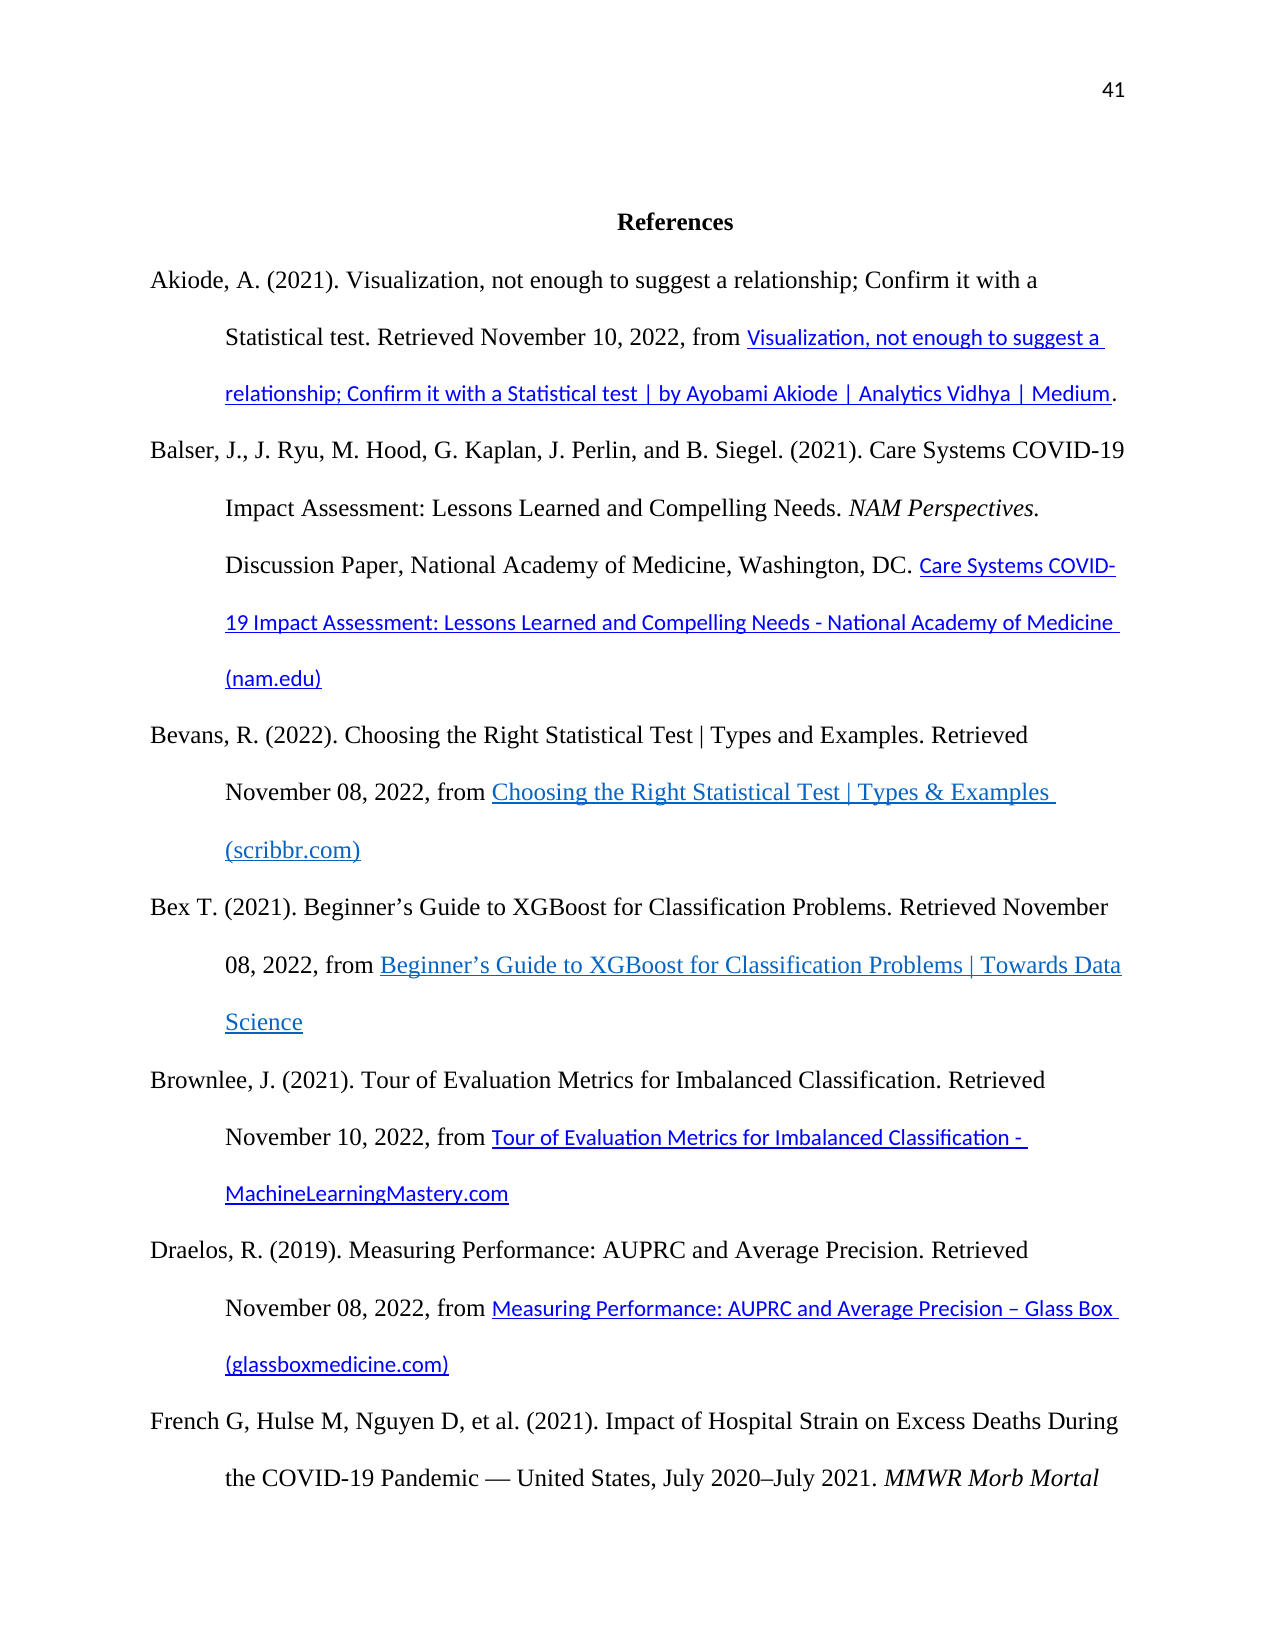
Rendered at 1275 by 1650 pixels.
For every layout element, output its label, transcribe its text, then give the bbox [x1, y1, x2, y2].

text Bevans, R. (2022). Choosing the Right Statistical Test | Types and Examples. Retrieved November 08, 2022, from Choosing the Right Statistical Test | Types & Examples (scribbr.com) [150, 720, 1125, 863]
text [150, 1406, 1125, 1492]
text References [150, 207, 1125, 236]
text Akiode, A. (2021). Visualization, not enough to suggest a relationship; Confirm it with a Statistical test. Retrieved November 10, 2022, from Visualization, not enough to suggest a relationship; Confirm it with a Statistical test | by Ayobami Akiode | Analytics Vidhya | Medium. [150, 265, 1125, 408]
text Draelos, R. (2019). Measuring Performance: AUPRC and Average Precision. Retrieved November 08, 2022, from Measuring Performance: AUPRC and Average Precision – Glass Box (glassboxmedicine.com) [150, 1235, 1125, 1378]
text Brownlee, J. (2021). Tour of Evaluation Metrics for Imbalanced Classification. Retrieved November 10, 2022, from Tour of Evaluation Metrics for Imbalanced Classification - MachineLearningMastery.com [150, 1065, 1125, 1207]
text Balser, J., J. Ryu, M. Hood, G. Kaplan, J. Perlin, and B. Siegel. (2021). Care Systems COVID-19 Impact Assessment: Lessons Learned and Compelling Needs. NAM Perspectives. Discussion Paper, National Academy of Medicine, Washington, DC. Care Systems COVID-19 Impact Assessment: Lessons Learned and Compelling Needs - National Academy of Medicine (nam.edu) [150, 436, 1125, 692]
text Bex T. (2021). Beginner’s Guide to XGBoost for Classification Problems. Retrieved November 08, 2022, from Beginner’s Guide to XGBoost for Classification Problems | Towards Data Science [150, 892, 1125, 1036]
